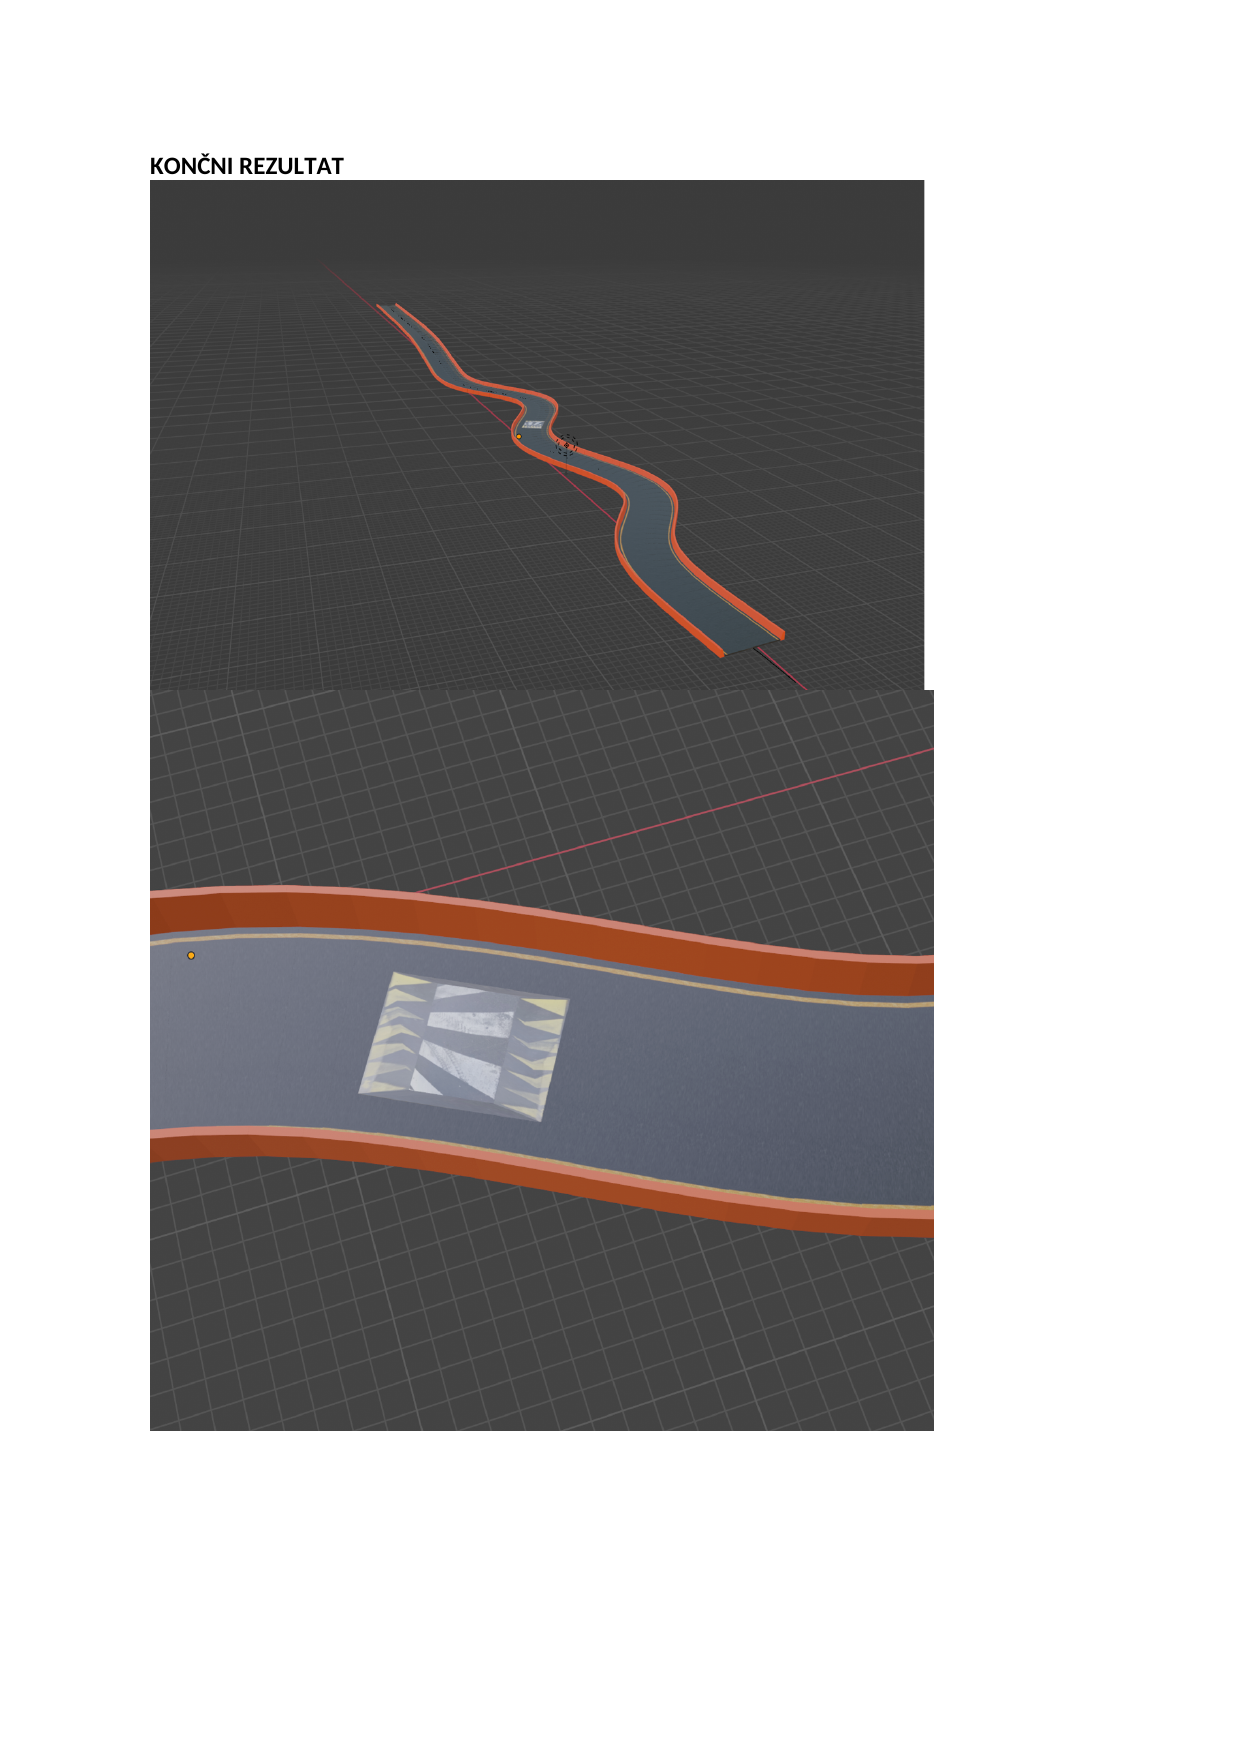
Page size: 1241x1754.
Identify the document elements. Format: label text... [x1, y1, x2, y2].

picture [150, 180, 934, 1431]
text KONČNI REZULTAT [150, 150, 1090, 181]
